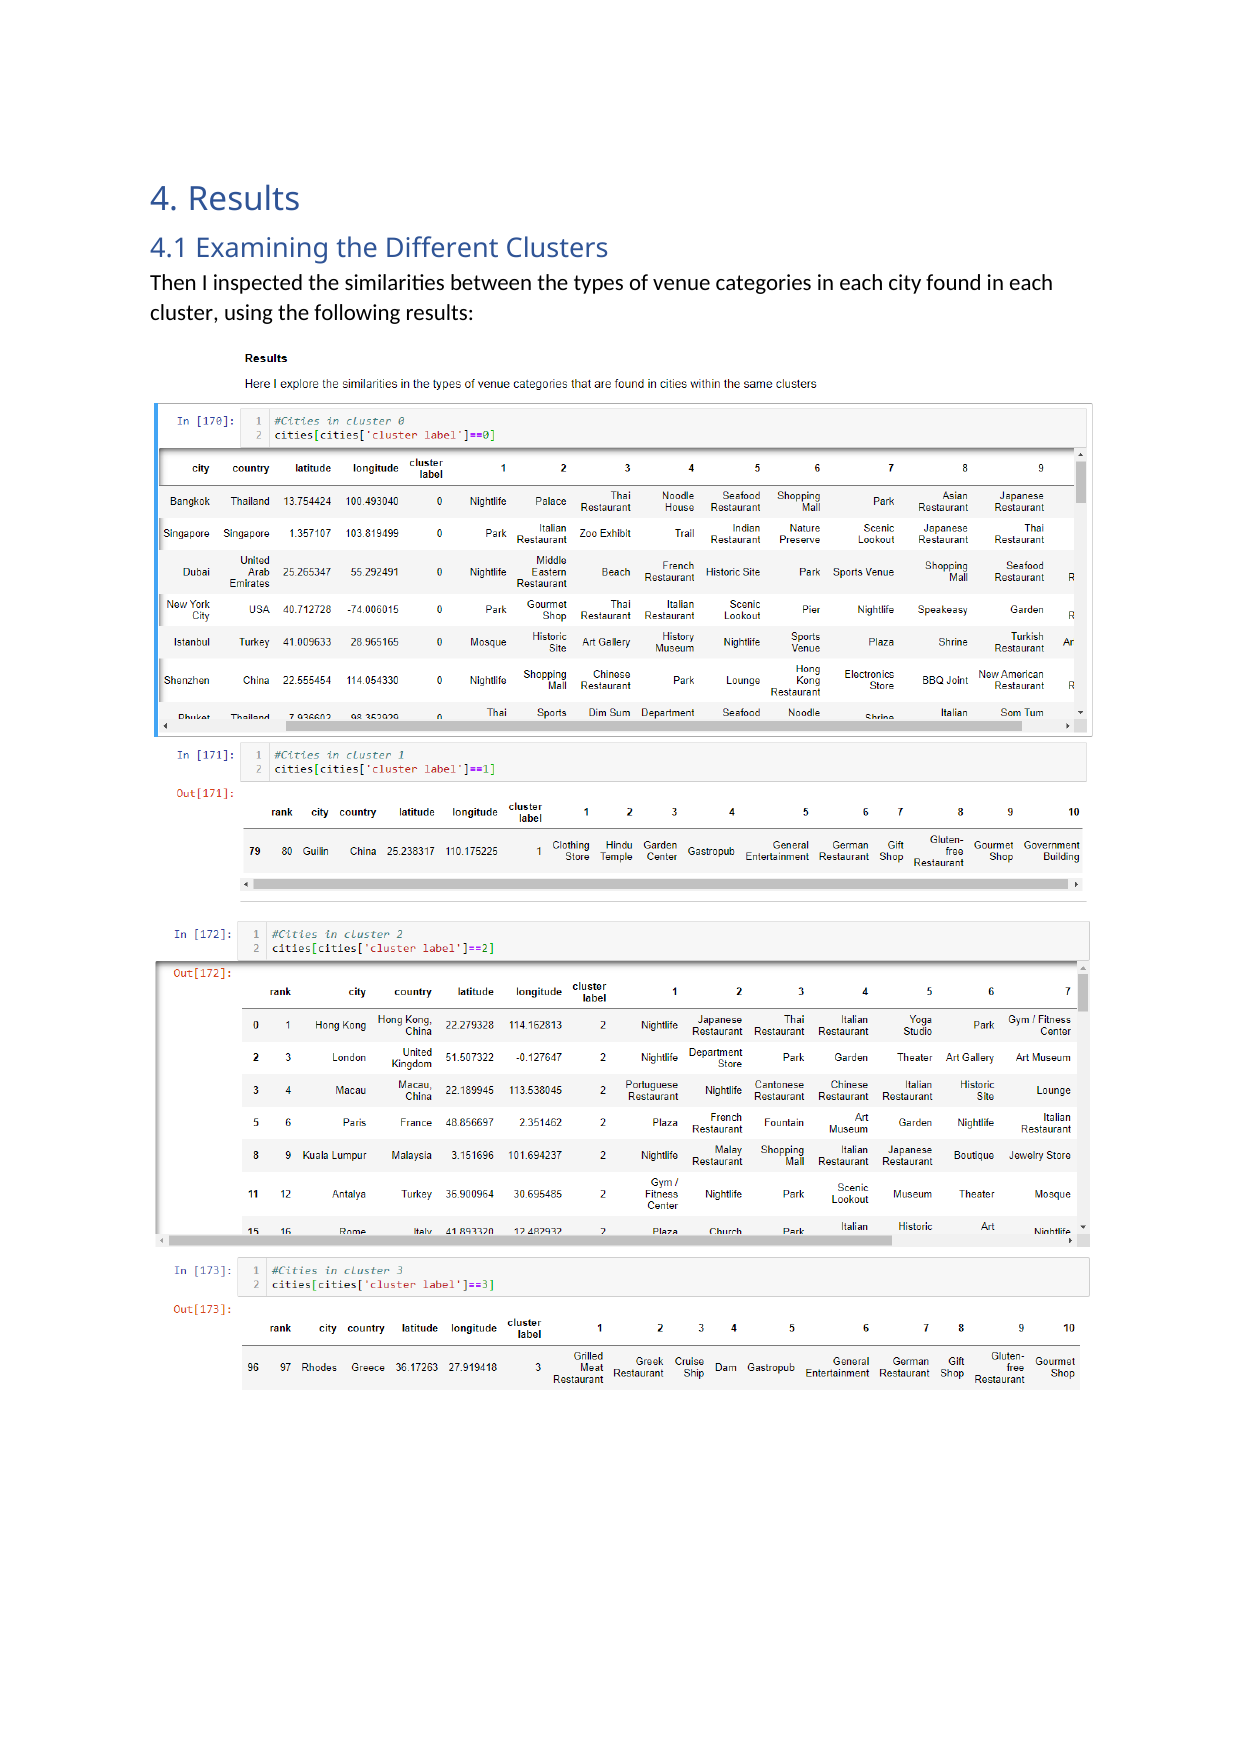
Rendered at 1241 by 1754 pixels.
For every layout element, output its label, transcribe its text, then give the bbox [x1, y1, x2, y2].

text Then I inspected the similarities between the types of venue categories in each city found in each cluster, using the following results: [150, 268, 1090, 326]
picture [150, 345, 1100, 902]
picture [150, 920, 1106, 1390]
subtitle Results [150, 175, 1090, 220]
subtitle 4.1 Examining the Different Clusters [150, 228, 1090, 265]
